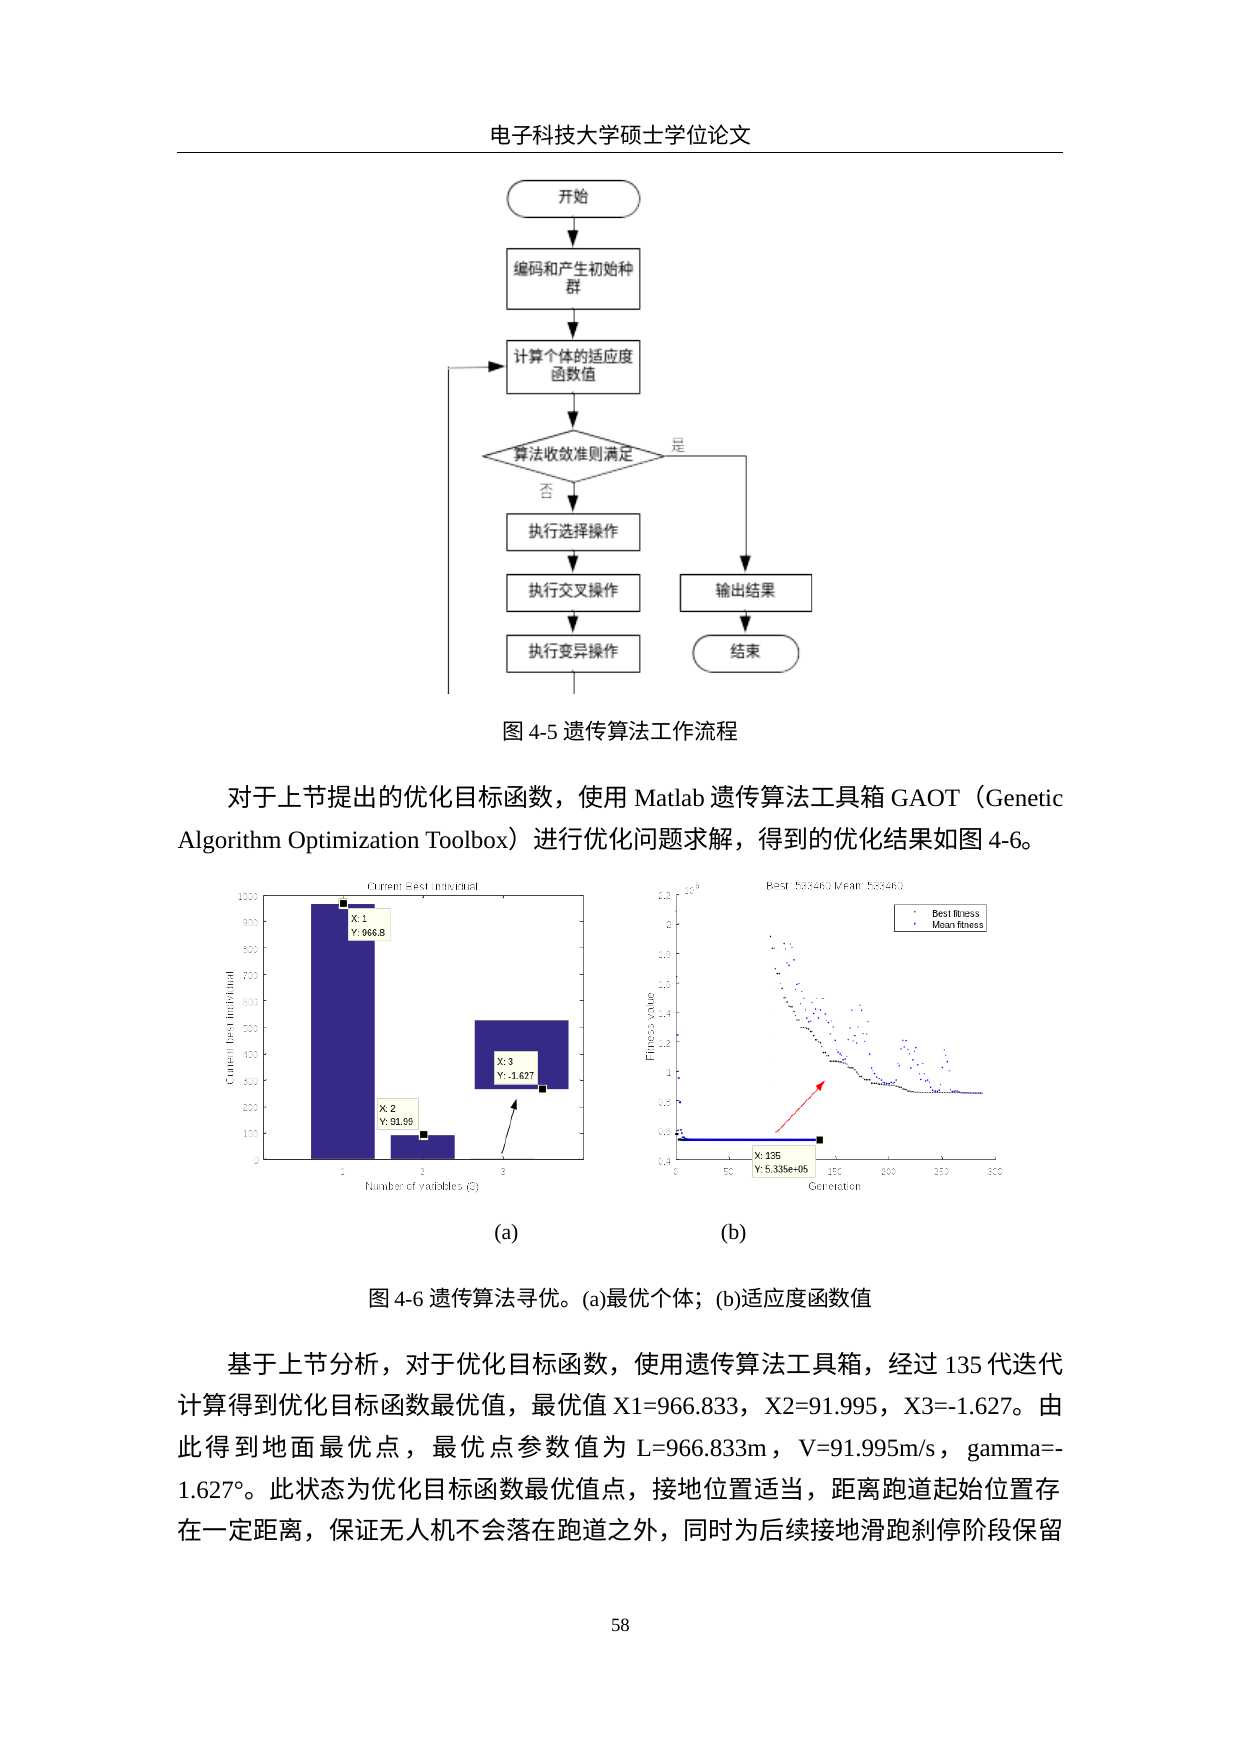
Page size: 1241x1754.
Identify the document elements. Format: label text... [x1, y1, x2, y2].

text (a) (b) [177, 1206, 1063, 1248]
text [177, 1340, 1063, 1548]
text 图4-6 遗传算法寻优。(a)最优个体；(b)适应度函数值 [177, 1273, 1063, 1315]
text 图4-5 遗传算法工作流程 [177, 706, 1063, 748]
text 对于上节提出的优化目标函数，使用Matlab遗传算法工具箱GAOT（Genetic Algorithm Optimization Toolbox）进行优化问题求解，得到的优化结果如图4-6。 [177, 773, 1063, 856]
